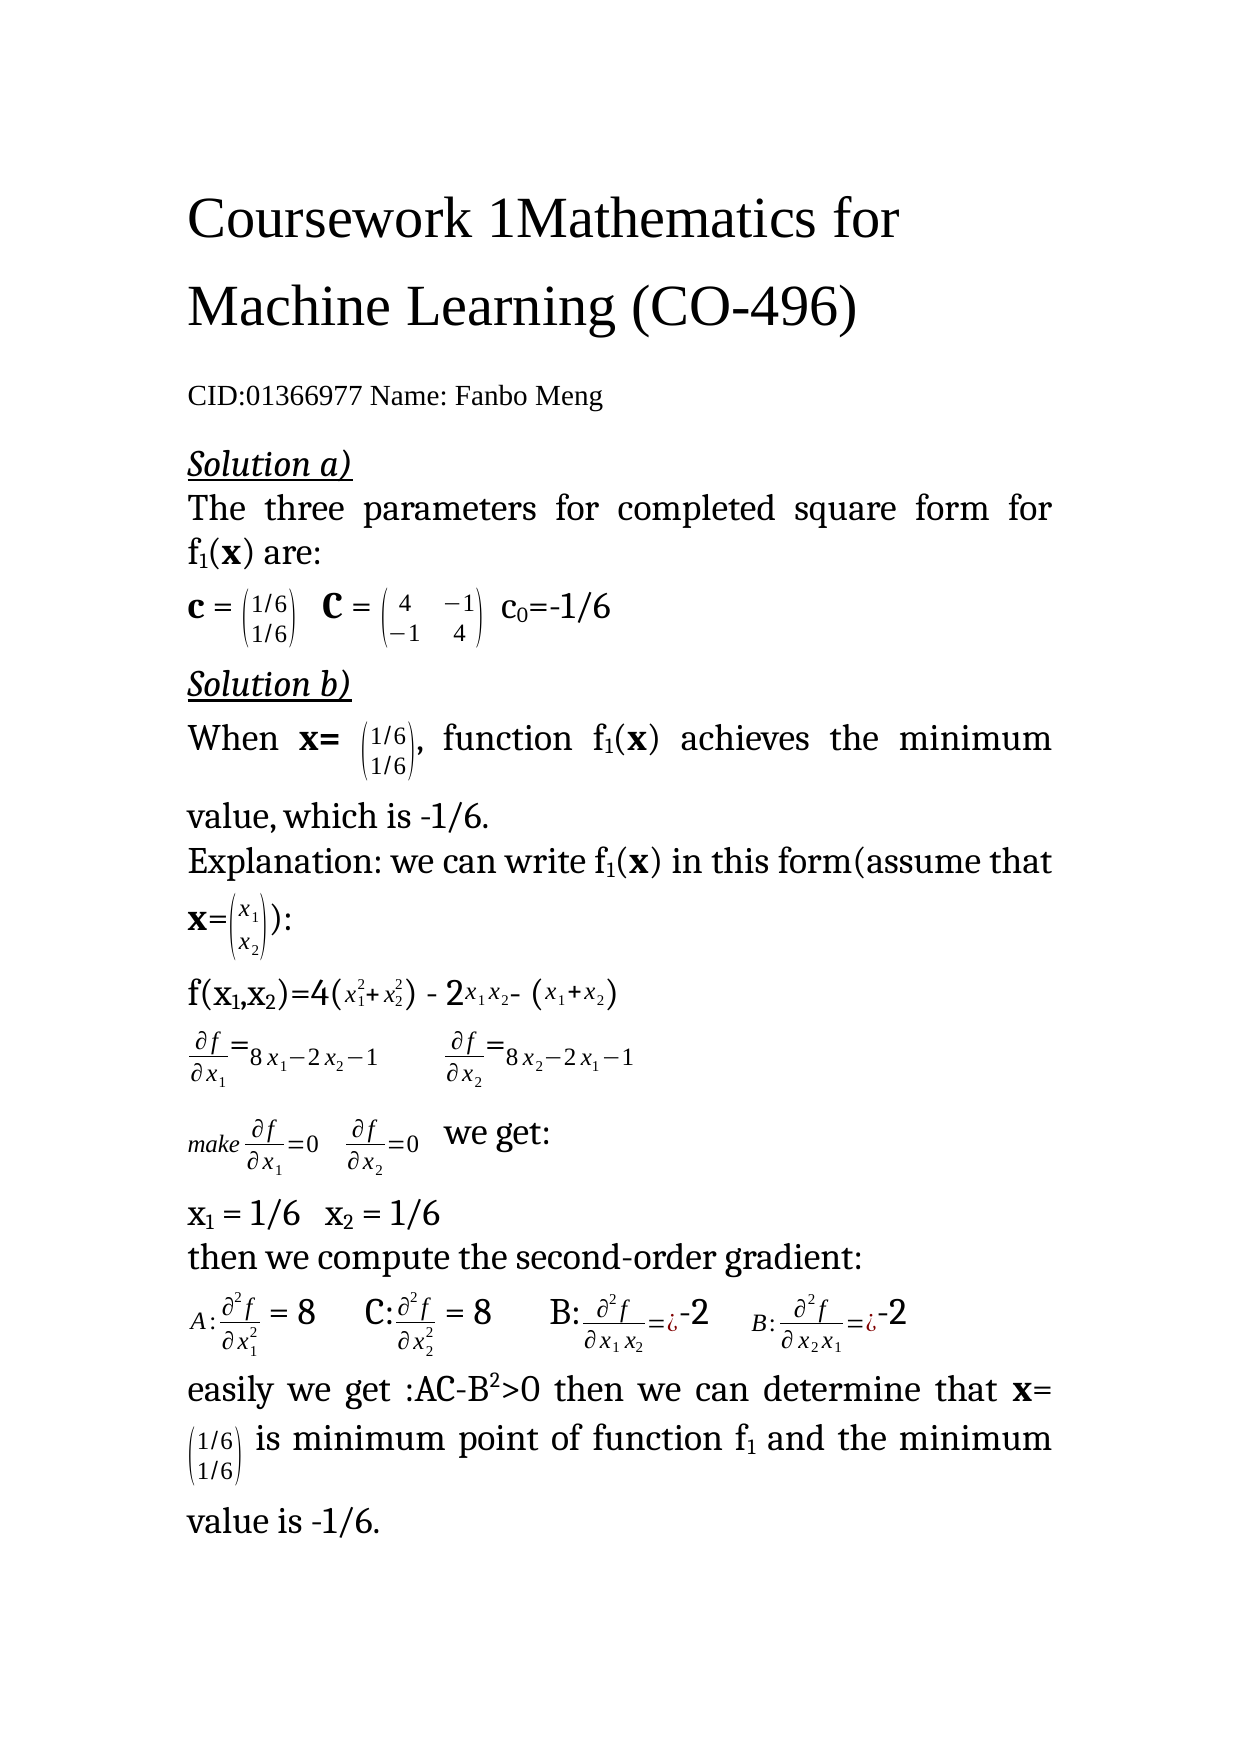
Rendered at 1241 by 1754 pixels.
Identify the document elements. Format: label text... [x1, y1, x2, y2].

text = = [187, 1015, 1053, 1103]
text c = C = c0=-1/6 [187, 574, 1053, 663]
text Explanation: we can write f1(x) in this form(assume that x=): [187, 839, 1053, 971]
text x1 = 1/6 x2 = 1/6 [187, 1191, 1053, 1235]
text then we compute the second-order gradient: [187, 1235, 1053, 1279]
text = 8 C: = 8 B:-2 -2 [187, 1279, 1053, 1368]
text When x= , function f1(x) achieves the minimum value, which is -1/6. [187, 707, 1053, 839]
text f(x1,x2)=4() - 2- () [187, 971, 1053, 1015]
text CID:01366977 Name: Fanbo Meng [187, 373, 1053, 417]
text Coursework 1 Mathematics for Machine Learning (CO-496) [187, 172, 1053, 348]
text Solution b) [187, 663, 1053, 707]
text Solution a) [187, 442, 1053, 486]
text we get: [187, 1103, 1053, 1191]
text easily we get :AC-B2>0 then we can determine that x= is minimum point of function f1 and the minimum value is -1/6. [187, 1368, 1053, 1544]
text The three parameters for completed square form for f1(x) are: [187, 486, 1053, 574]
